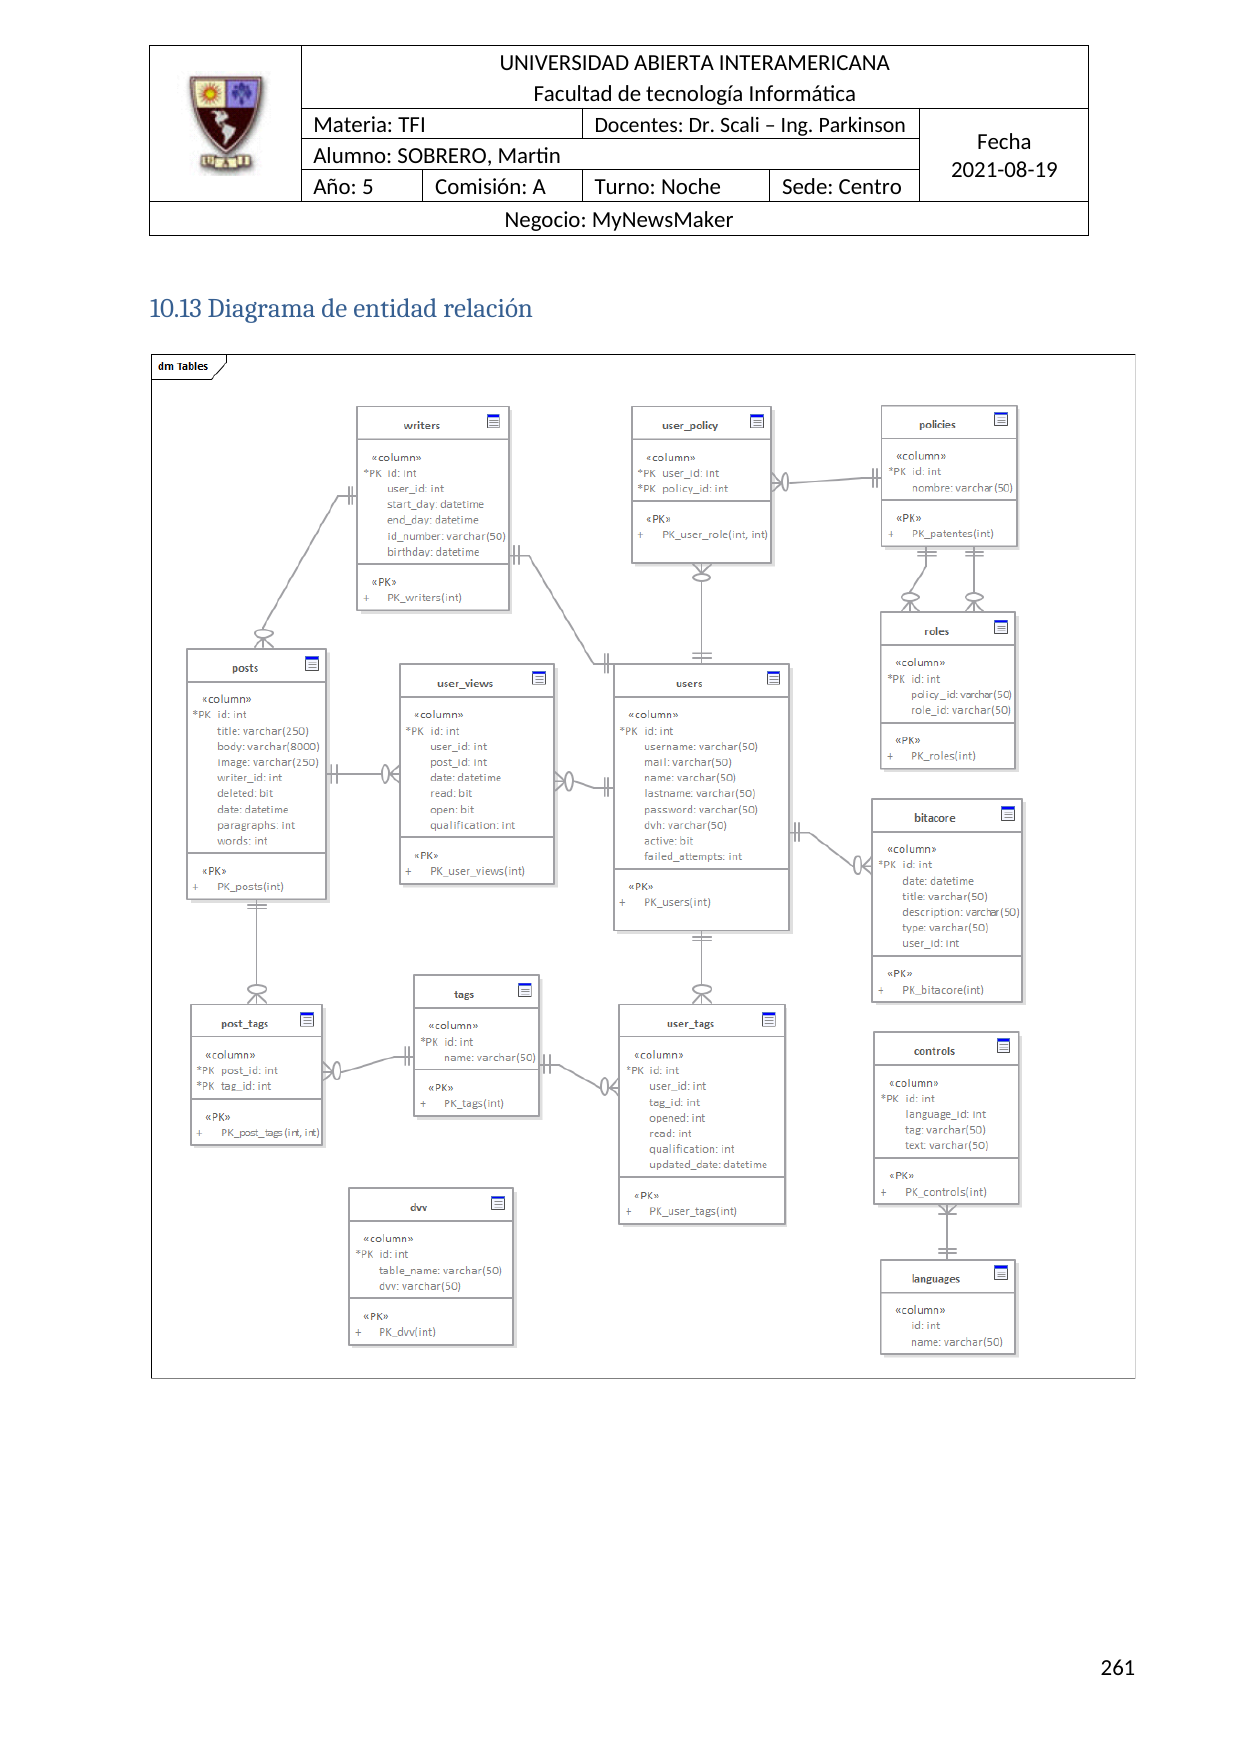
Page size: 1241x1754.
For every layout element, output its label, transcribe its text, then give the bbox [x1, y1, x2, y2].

subtitle 10.13 Diagrama de entidad relación [150, 293, 1135, 324]
picture [175, 67, 276, 181]
picture [150, 353, 1136, 1379]
